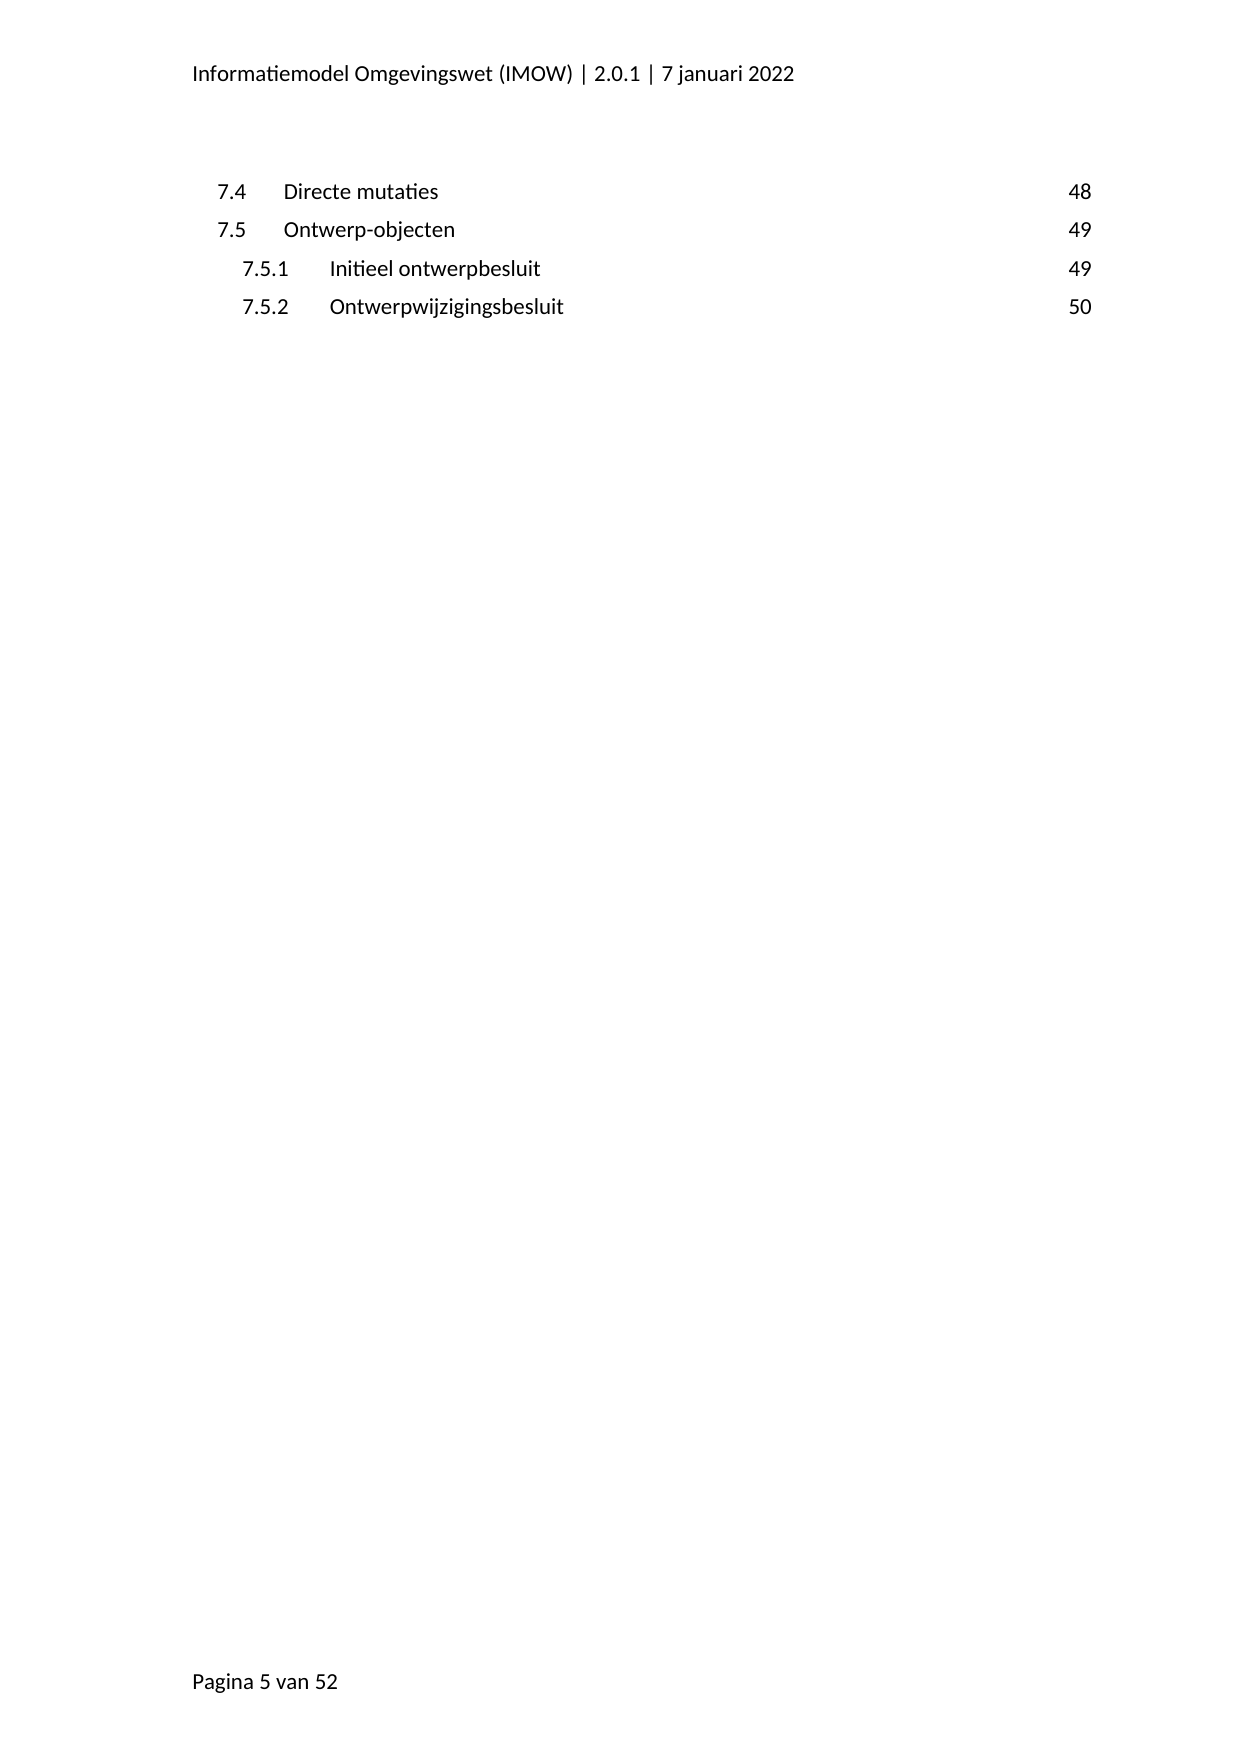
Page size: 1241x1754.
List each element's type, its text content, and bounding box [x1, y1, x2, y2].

text 7.4 Directe mutaties 48 [217, 177, 1092, 205]
text 7.5.1 Initieel ontwerpbesluit 49 [242, 254, 1092, 282]
text 7.5 Ontwerp-objecten 49 [217, 216, 1092, 244]
text 7.5.2 Ontwerpwijzigingsbesluit 50 [242, 292, 1092, 321]
